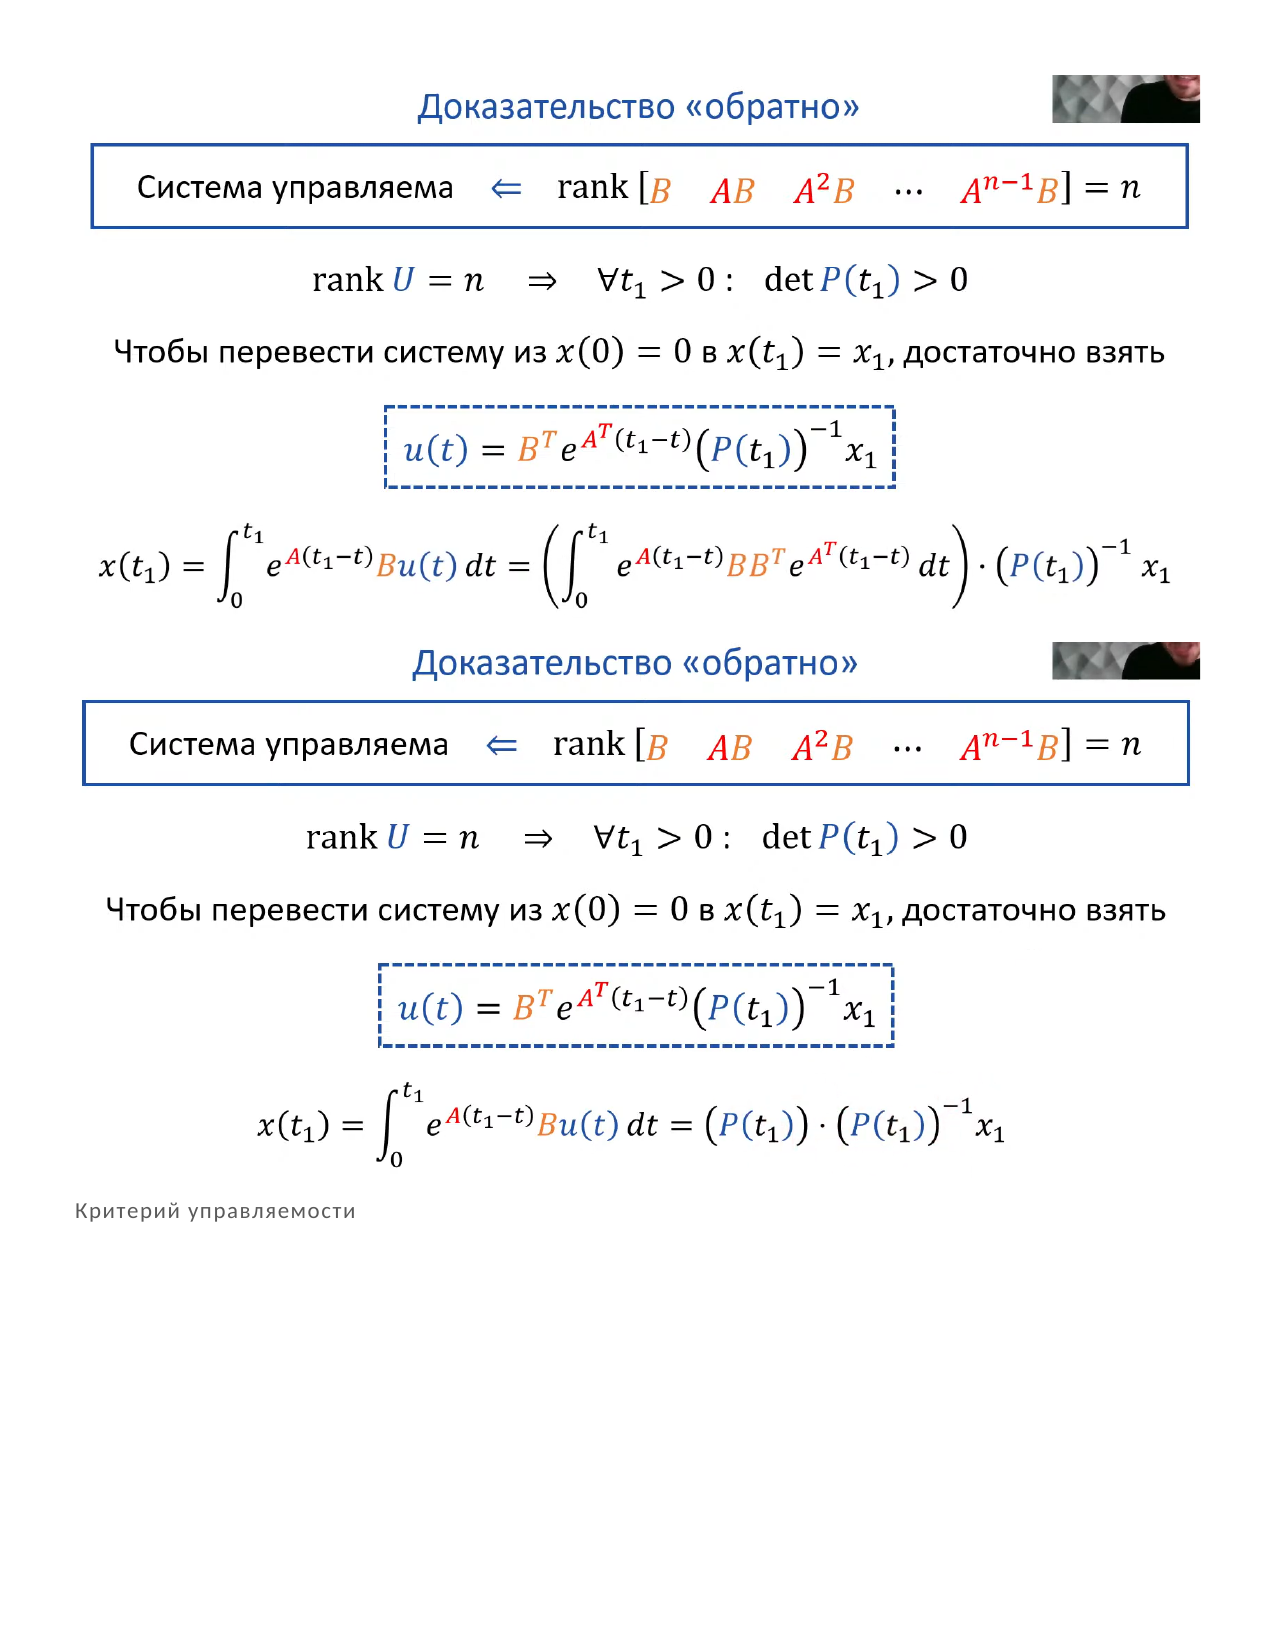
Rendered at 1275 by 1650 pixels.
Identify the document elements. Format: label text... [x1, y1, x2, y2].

picture [75, 642, 1200, 1178]
picture [75, 75, 1200, 624]
subtitle Критерий управляемости [75, 1197, 1200, 1225]
